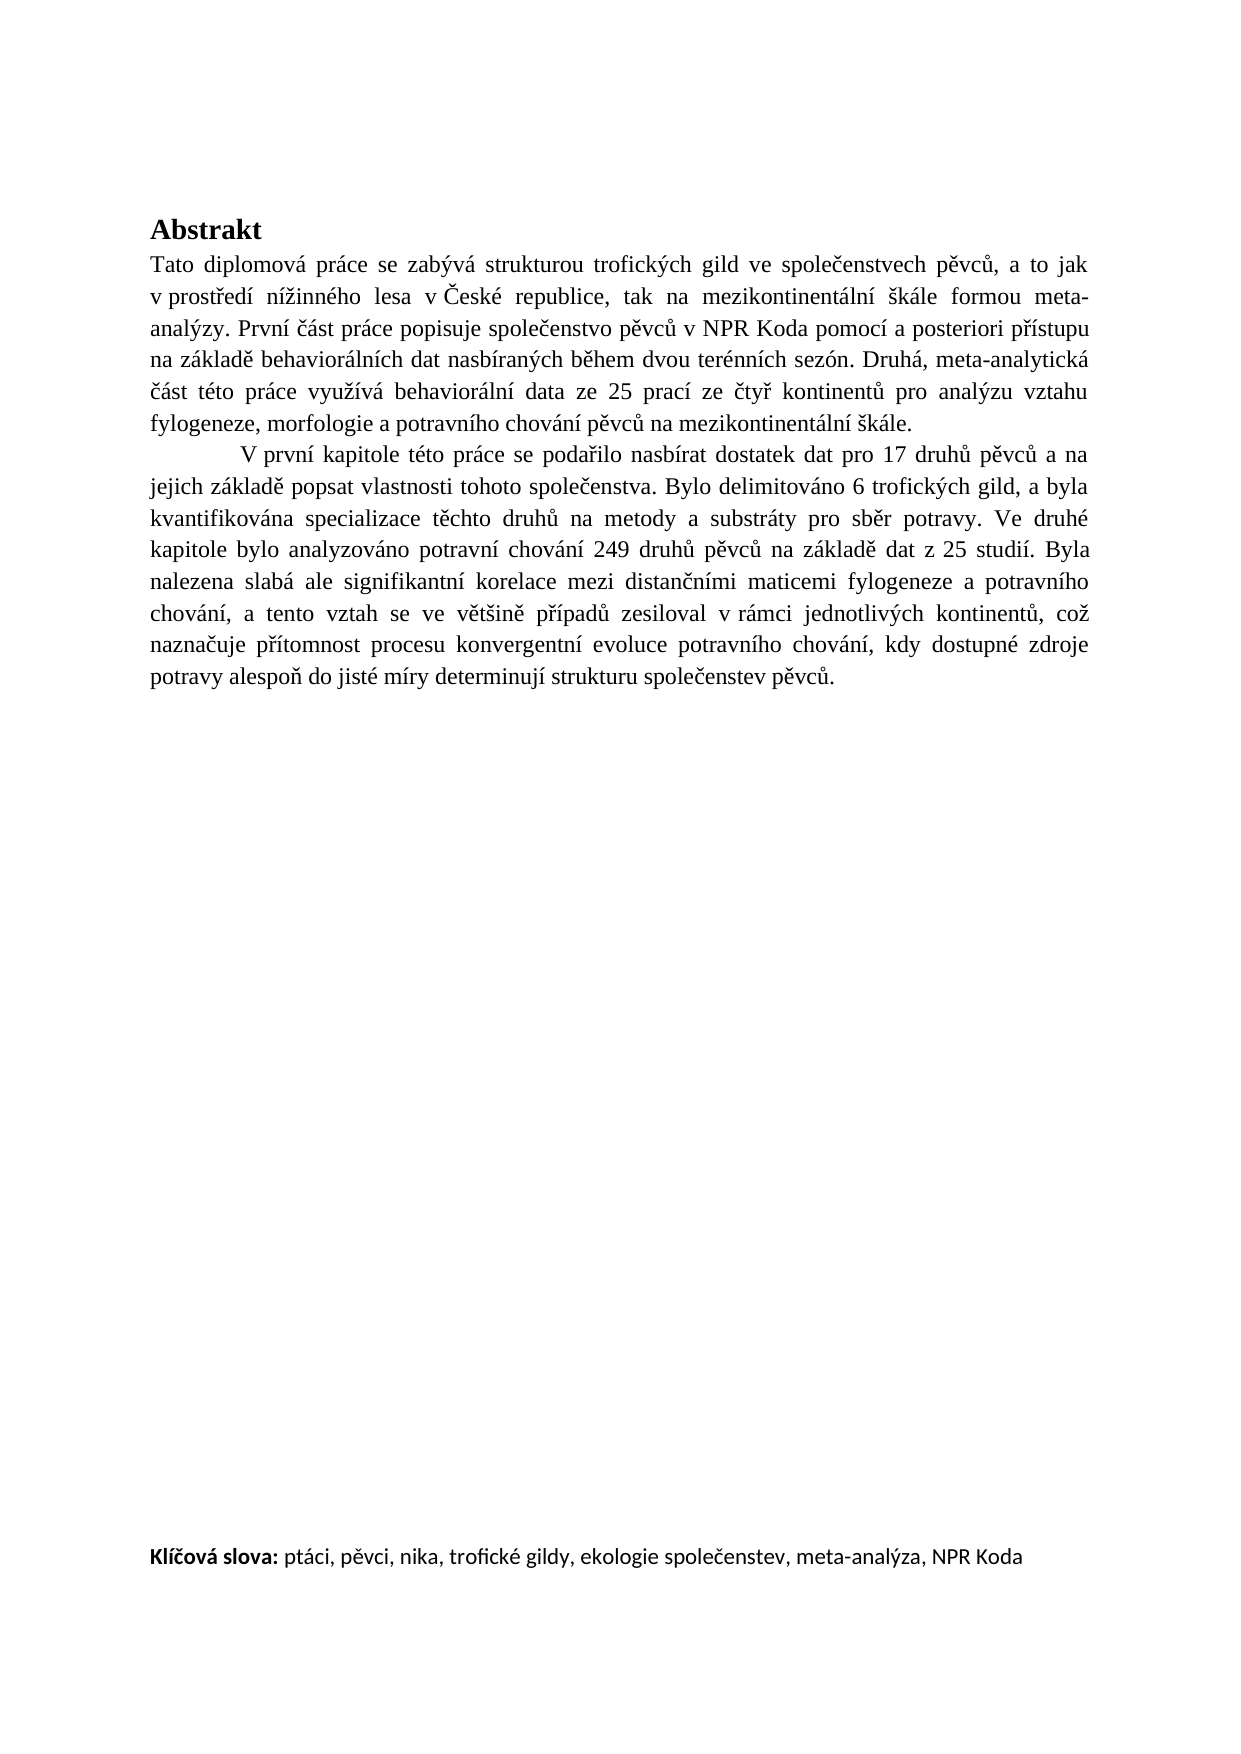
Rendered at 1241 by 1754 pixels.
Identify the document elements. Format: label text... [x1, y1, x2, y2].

text Abstrakt [150, 212, 1090, 245]
text Tato diplomová práce se zabývá strukturou trofických gild ve společenstvech pěvců, a to jak v prostředí nížinného lesa v České republice, tak na mezikontinentální škále formou meta-analýzy. První část práce popisuje společenstvo pěvců v NPR Koda pomocí a posteriori přístupu na základě behaviorálních dat nasbíraných během dvou terénních sezón. Druhá, meta-analytická část této práce využívá behaviorální data ze 25 prací ze čtyř kontinentů pro analýzu vztahu fylogeneze, morfologie a potravního chování pěvců na mezikontinentální škále. [150, 250, 1090, 436]
text Klíčová slova: ptáci, pěvci, nika, trofické gildy, ekologie společenstev, meta-analýza, NPR Koda [150, 1542, 1090, 1570]
text V první kapitole této práce se podařilo nasbírat dostatek dat pro 17 druhů pěvců a na jejich základě popsat vlastnosti tohoto společenstva. Bylo delimitováno 6 trofických gild, a byla kvantifikována specializace těchto druhů na metody a substráty pro sběr potravy. Ve druhé kapitole bylo analyzováno potravní chování 249 druhů pěvců na základě dat z 25 studií. Byla nalezena slabá ale signifikantní korelace mezi distančními maticemi fylogeneze a potravního chování, a tento vztah se ve většině případů zesiloval v rámci jednotlivých kontinentů, což naznačuje přítomnost procesu konvergentní evoluce potravního chování, kdy dostupné zdroje potravy alespoň do jisté míry determinují strukturu společenstev pěvců. [150, 440, 1090, 689]
